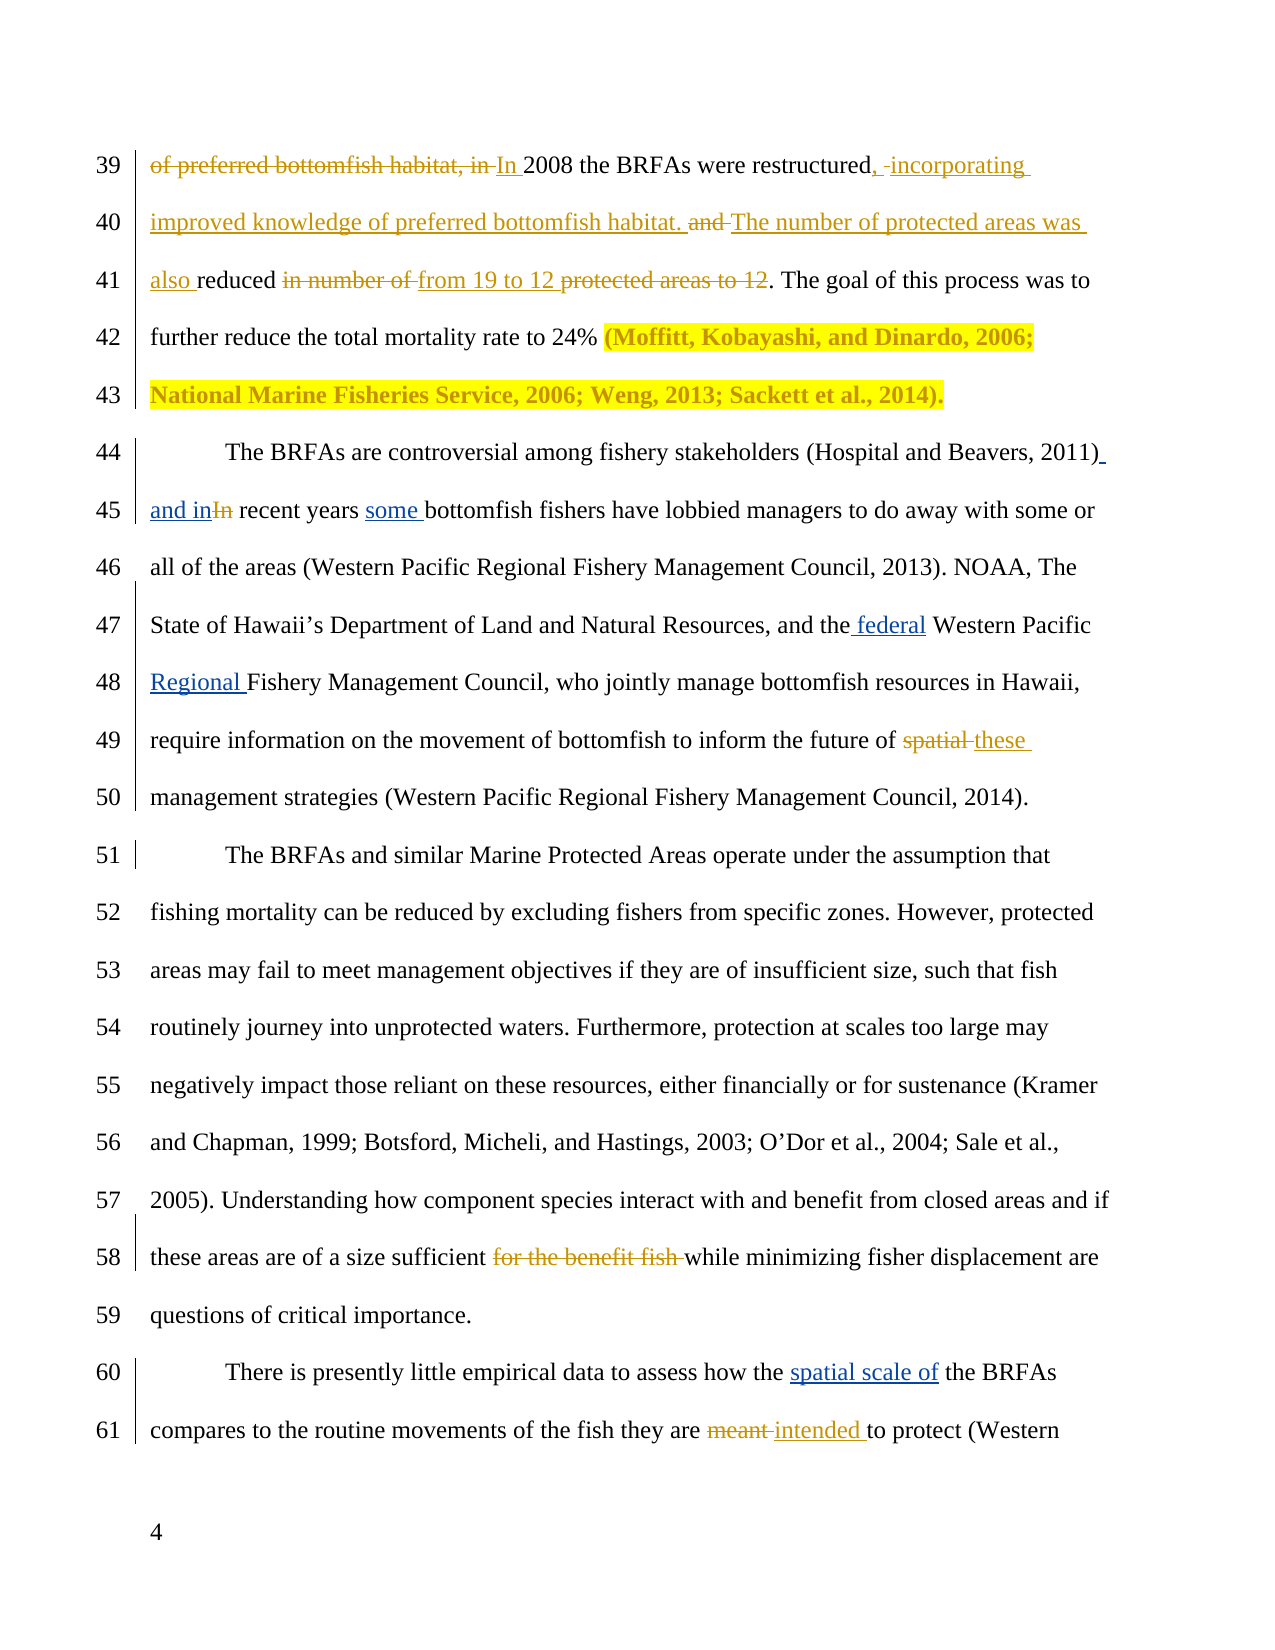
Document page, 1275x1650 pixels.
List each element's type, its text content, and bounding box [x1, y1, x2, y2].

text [150, 150, 1125, 409]
text The BRFAs and similar Marine Protected Areas operate under the assumption that fishing mortality can be reduced by excluding fishers from specific zones. However, protected areas may fail to meet management objectives if they are of insufficient size, such that fish routinely journey into unprotected waters. Furthermore, protection at scales too large may negatively impact those reliant on these resources, either financially or for sustenance (Kramer and Chapman, 1999; Botsford, Micheli, and Hastings, 2003; O’Dor et al., 2004; Sale et al., 2005). Understanding how component species interact with and benefit from closed areas and if these areas are of a size sufficient while minimizing fisher displacement are questions of critical importance. [150, 840, 1125, 1329]
text The BRFAs are controversial among fishery stakeholders (Hospital and Beavers, 2011) recent years bottomfish fishers have lobbied managers to do away with some or all of the areas (Western Pacific Regional Fishery Management Council, 2013). NOAA, The State of Hawaii’s Department of Land and Natural Resources, and the Western Pacific Fishery Management Council, who jointly manage bottomfish resources in Hawaii, require information on the movement of bottomfish to inform the future of management strategies (Western Pacific Regional Fishery Management Council, 2014). [150, 437, 1125, 811]
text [150, 1357, 1125, 1444]
